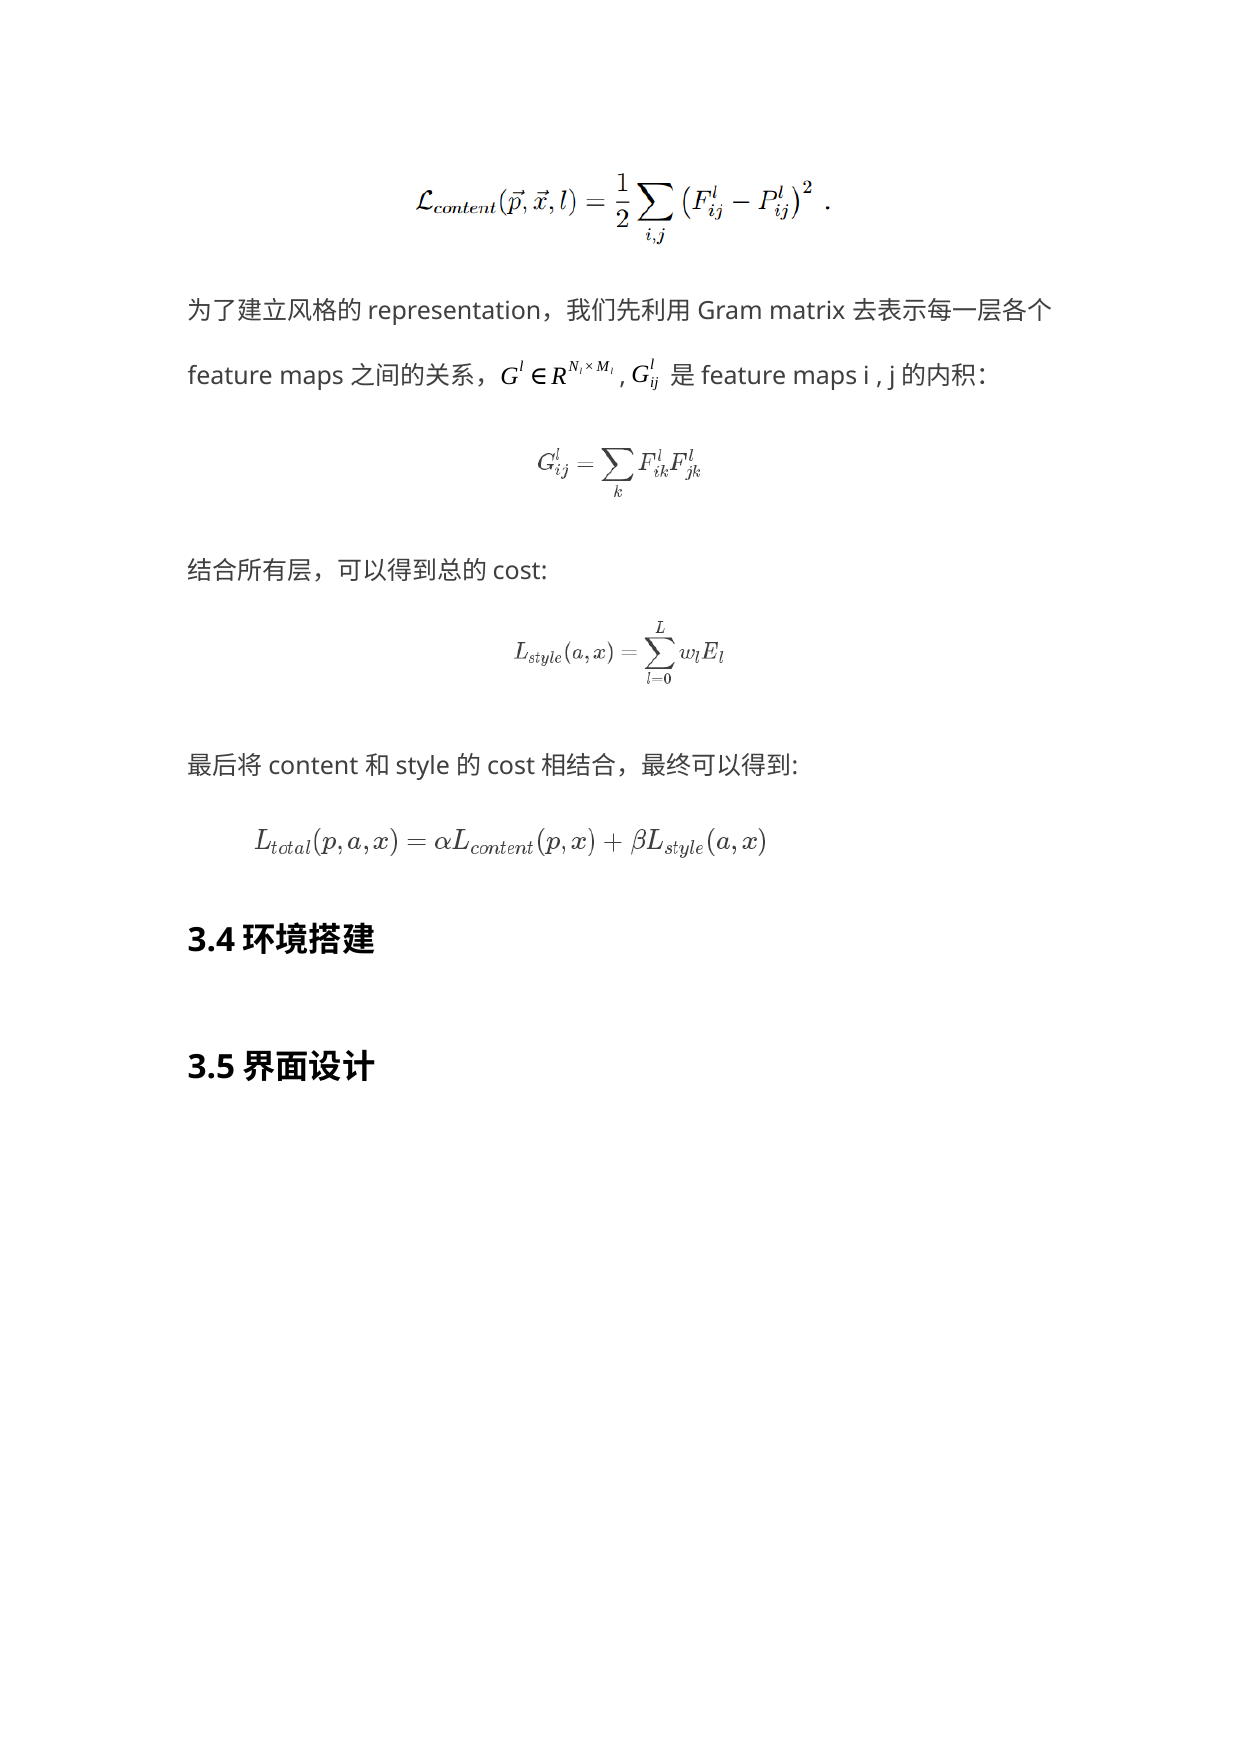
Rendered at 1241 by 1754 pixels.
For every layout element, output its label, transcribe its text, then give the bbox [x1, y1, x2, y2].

subtitle 3.4环境搭建 [187, 904, 1053, 969]
subtitle 3.5界面设计 [187, 1031, 1053, 1096]
picture [494, 617, 747, 689]
picture [396, 162, 844, 252]
picture [487, 422, 753, 515]
list 为了建立风格的representation，我们先利用 Gram matrix 去表示每一层各个 feature maps 之间的关系， , 是 feature maps i , j 的内积： [187, 276, 1053, 406]
list 结合所有层，可以得到总的cost: [187, 536, 1053, 601]
list 最后将 content 和 style 的 cost 相结合，最终可以得到: [187, 731, 1053, 796]
picture [231, 812, 786, 869]
